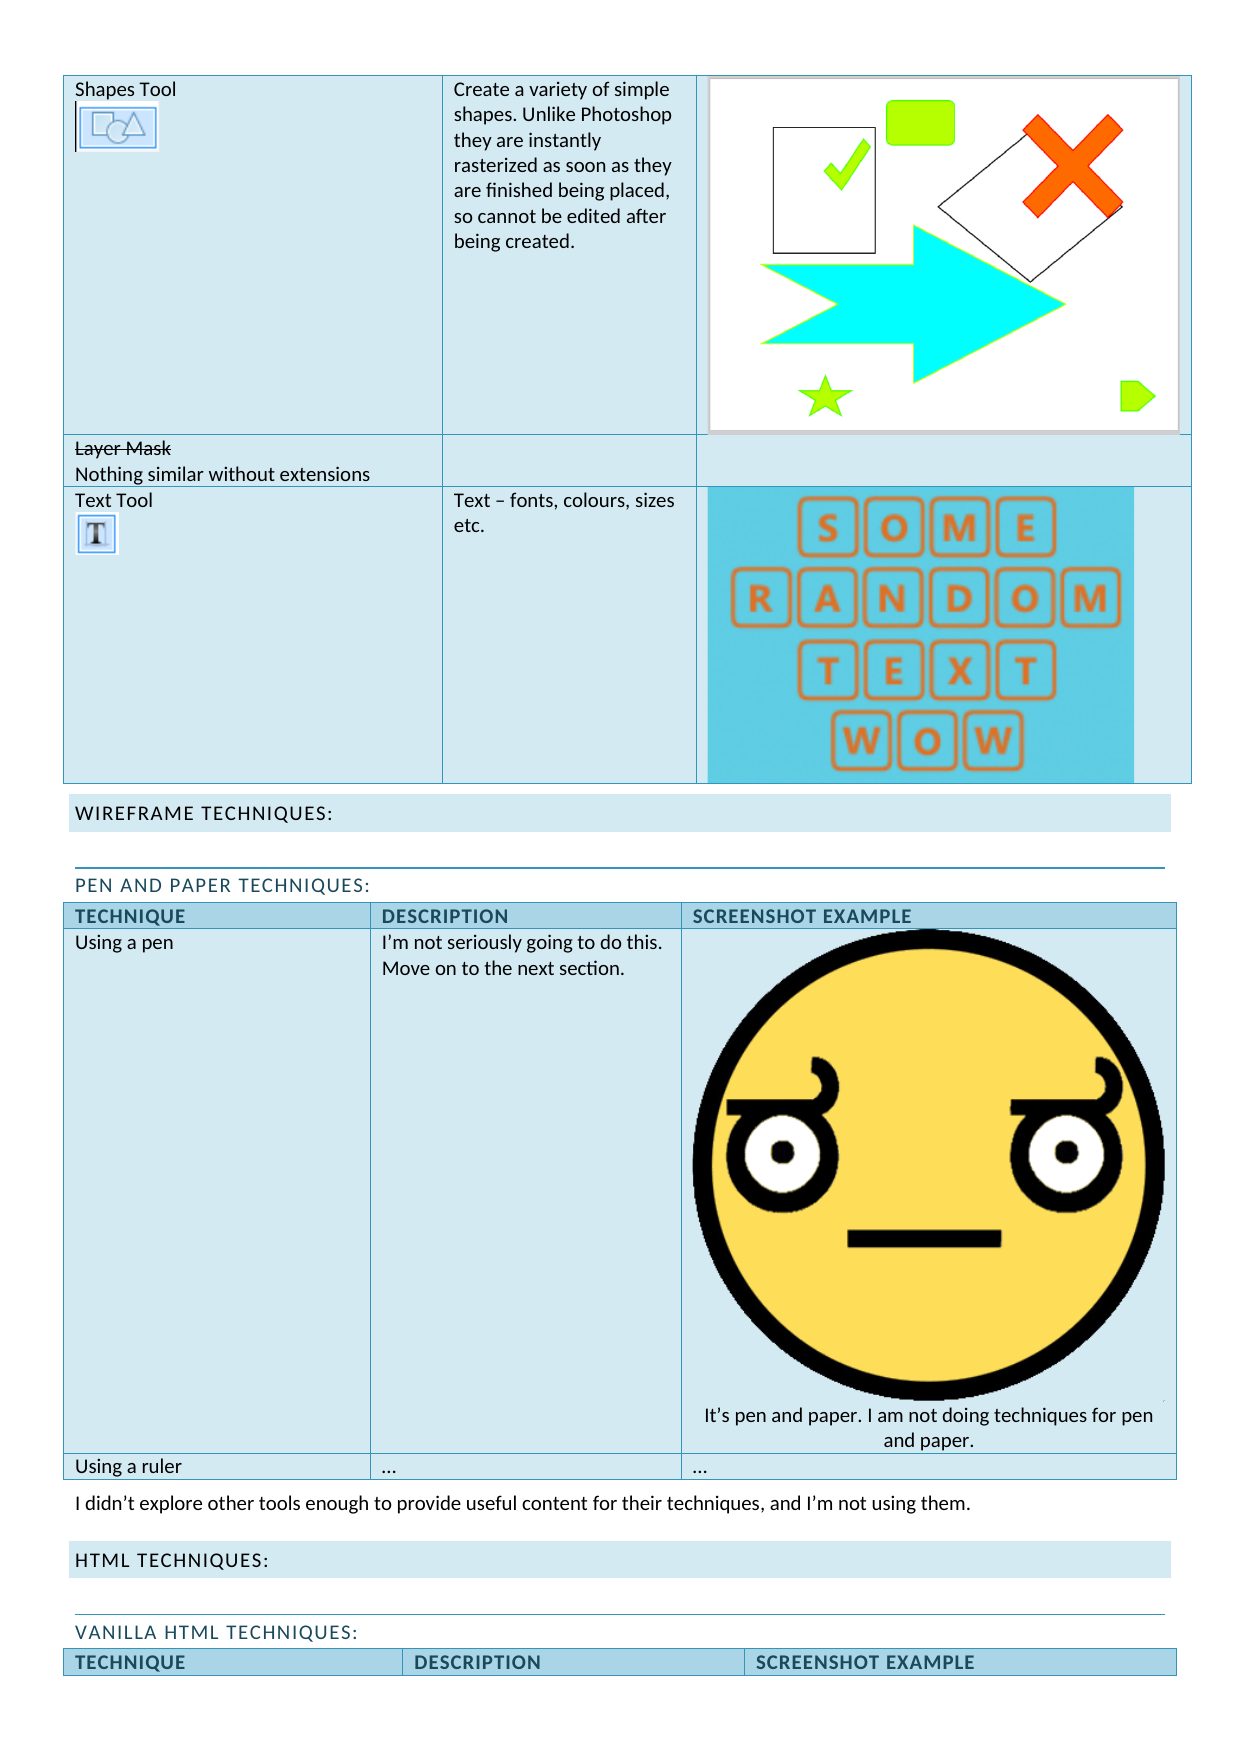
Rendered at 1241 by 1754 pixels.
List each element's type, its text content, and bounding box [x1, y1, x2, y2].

picture [75, 512, 119, 555]
table_cell Using a pen [64, 929, 370, 1453]
table_cell [443, 435, 696, 486]
table_cell [697, 76, 707, 434]
table_header TECHNIQUE [64, 903, 370, 928]
table_cell … [682, 1454, 1176, 1479]
table_cell … [371, 1454, 681, 1479]
table_cell Create a variety of simple shapes. Unlike Photoshop they are instantly rasterized as soon as they are finished being placed, so cannot be edited after being created. [443, 76, 696, 434]
subtitle Vanilla HTML Techniques: [75, 1615, 1165, 1644]
table_cell Layer Mask Nothing similar without extensions [64, 435, 442, 486]
table_cell Text – fonts, colours, sizes etc. [443, 487, 696, 783]
subtitle HTML Techniques: [75, 1547, 1165, 1572]
picture [692, 929, 1166, 1402]
table_cell [1180, 76, 1191, 434]
table_cell [697, 487, 707, 783]
table_header SCREENSHOT EXAMPLE [682, 903, 1176, 928]
subtitle Pen and Paper Techniques: [75, 869, 1165, 898]
table_header DESCRIPTION [403, 1649, 744, 1675]
table_cell [1135, 487, 1191, 783]
table_cell It’s pen and paper. I am not doing techniques for pen and paper. [682, 929, 1176, 1453]
subtitle Wireframe Techniques: [75, 800, 1165, 826]
text I didn’t explore other tools enough to provide useful content for their techniques, and I’m not using them. [75, 1491, 1165, 1516]
table_header SCREENSHOT EXAMPLE [745, 1649, 1176, 1675]
table_header TECHNIQUE [64, 1649, 402, 1675]
picture [707, 76, 1180, 435]
picture [75, 101, 160, 152]
table_header DESCRIPTION [371, 903, 681, 928]
table_cell [697, 435, 1191, 486]
table_cell I’m not seriously going to do this. Move on to the next section. [371, 929, 681, 1453]
table_cell Text Tool [64, 487, 442, 783]
table_cell Using a ruler [64, 1454, 370, 1479]
table_cell Shapes Tool [64, 76, 442, 434]
picture [707, 487, 1135, 783]
